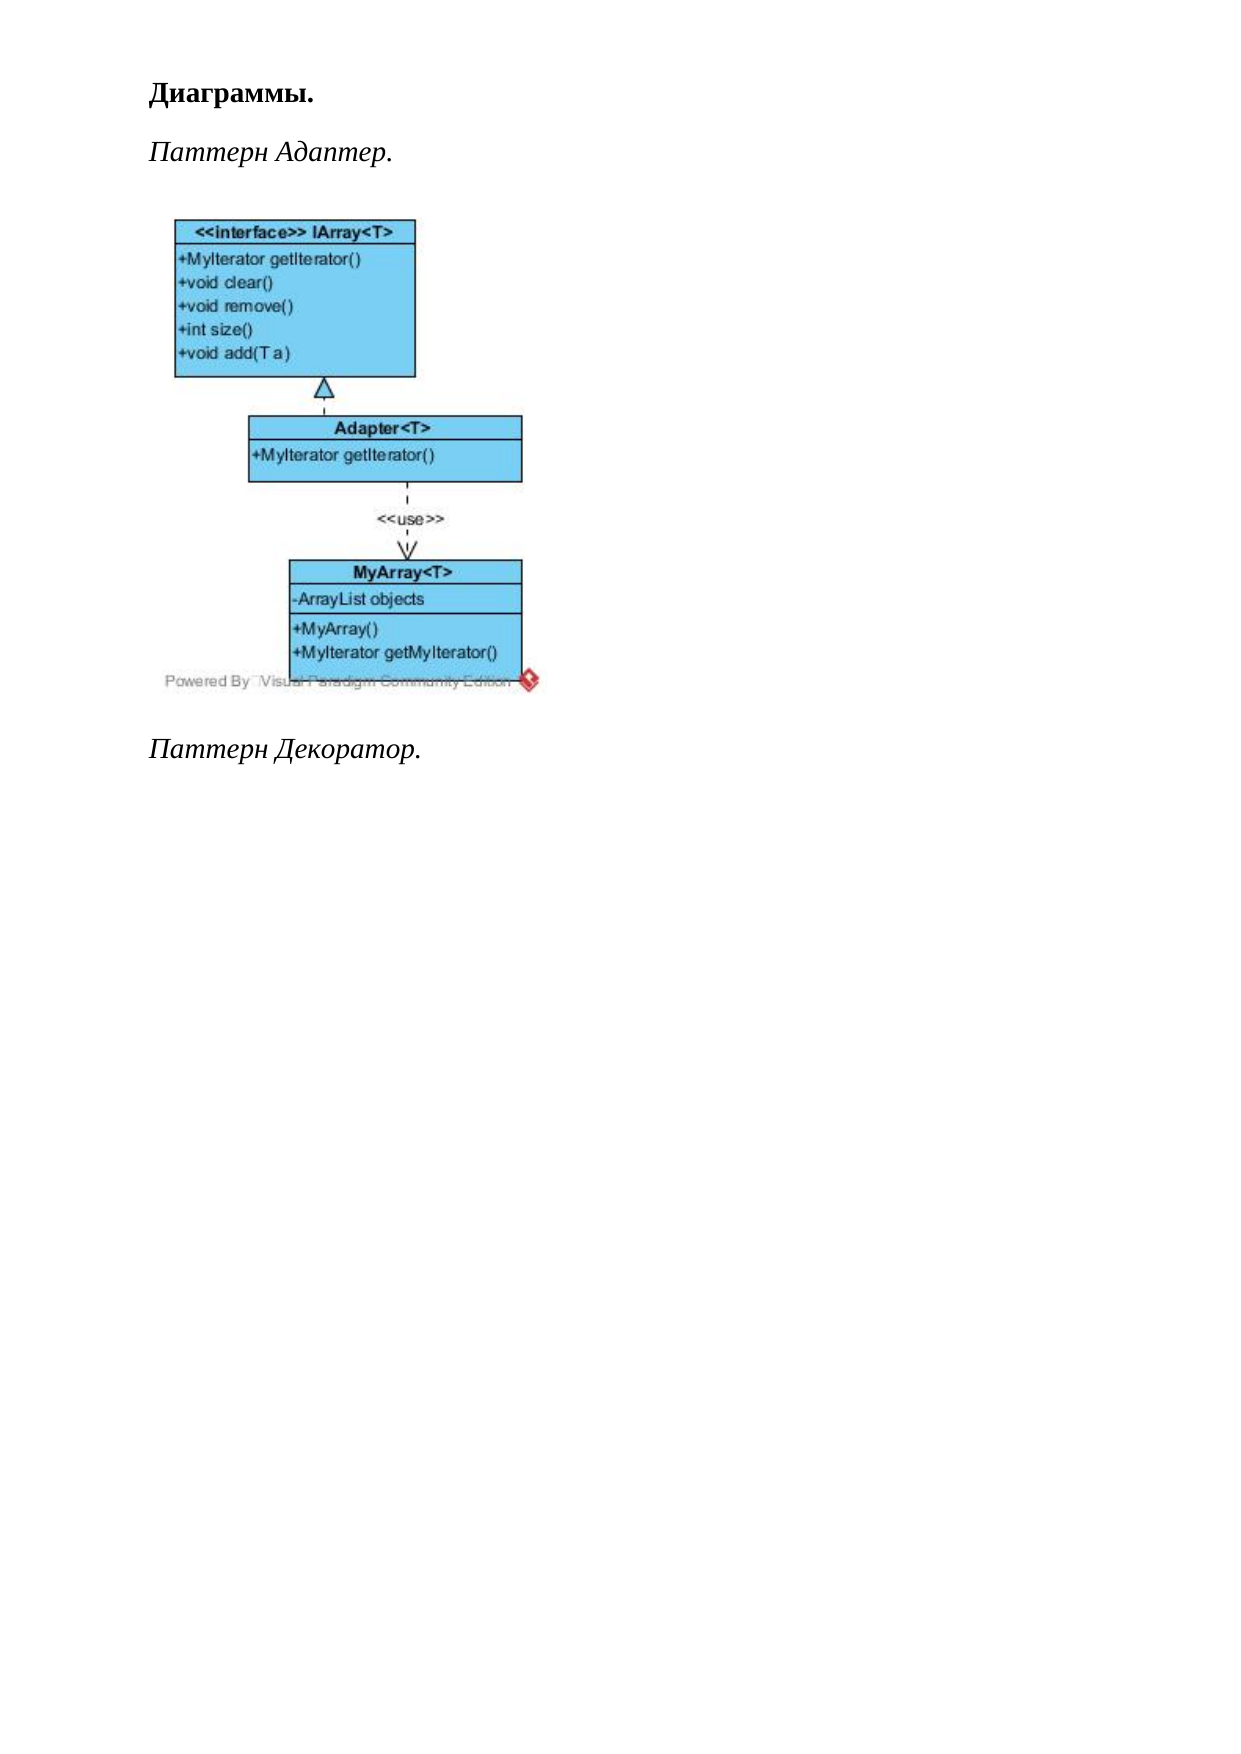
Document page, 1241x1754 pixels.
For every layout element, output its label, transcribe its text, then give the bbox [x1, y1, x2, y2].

text Паттерн Адаптер. [75, 134, 1165, 168]
text Диаграммы. [75, 75, 1165, 108]
picture [148, 193, 548, 707]
text Паттерн Декоратор. [75, 731, 1165, 765]
